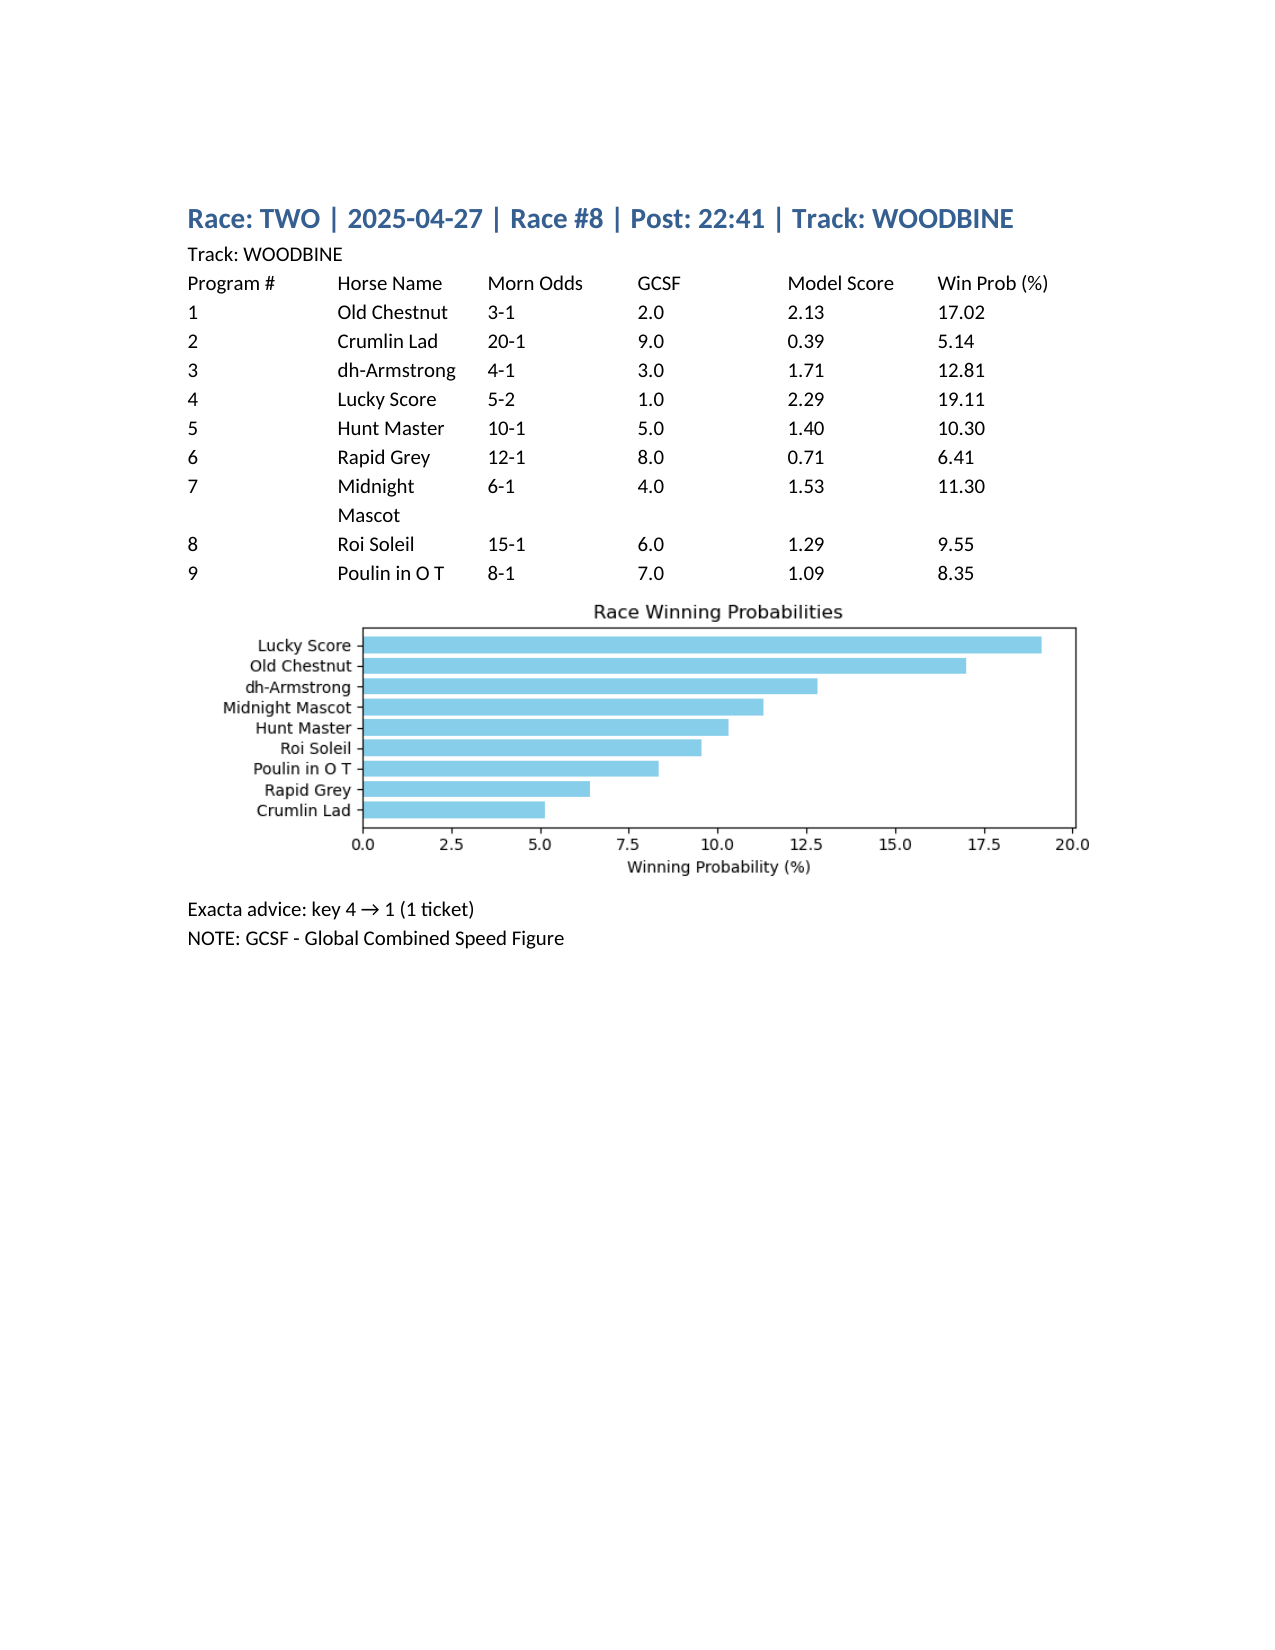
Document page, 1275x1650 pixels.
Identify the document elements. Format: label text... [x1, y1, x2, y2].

text Exacta advice: key 4 → 1 (1 ticket) [187, 896, 1087, 922]
text Track: WOODBINE [187, 241, 1087, 266]
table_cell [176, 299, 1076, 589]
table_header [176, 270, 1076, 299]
subtitle Race: TWO | 2025-04-27 | Race #8 | Post: 22:41 | Track: WOODBINE [187, 200, 1087, 236]
picture [206, 588, 1107, 893]
text NOTE: GCSF - Global Combined Speed Figure [187, 926, 1087, 951]
